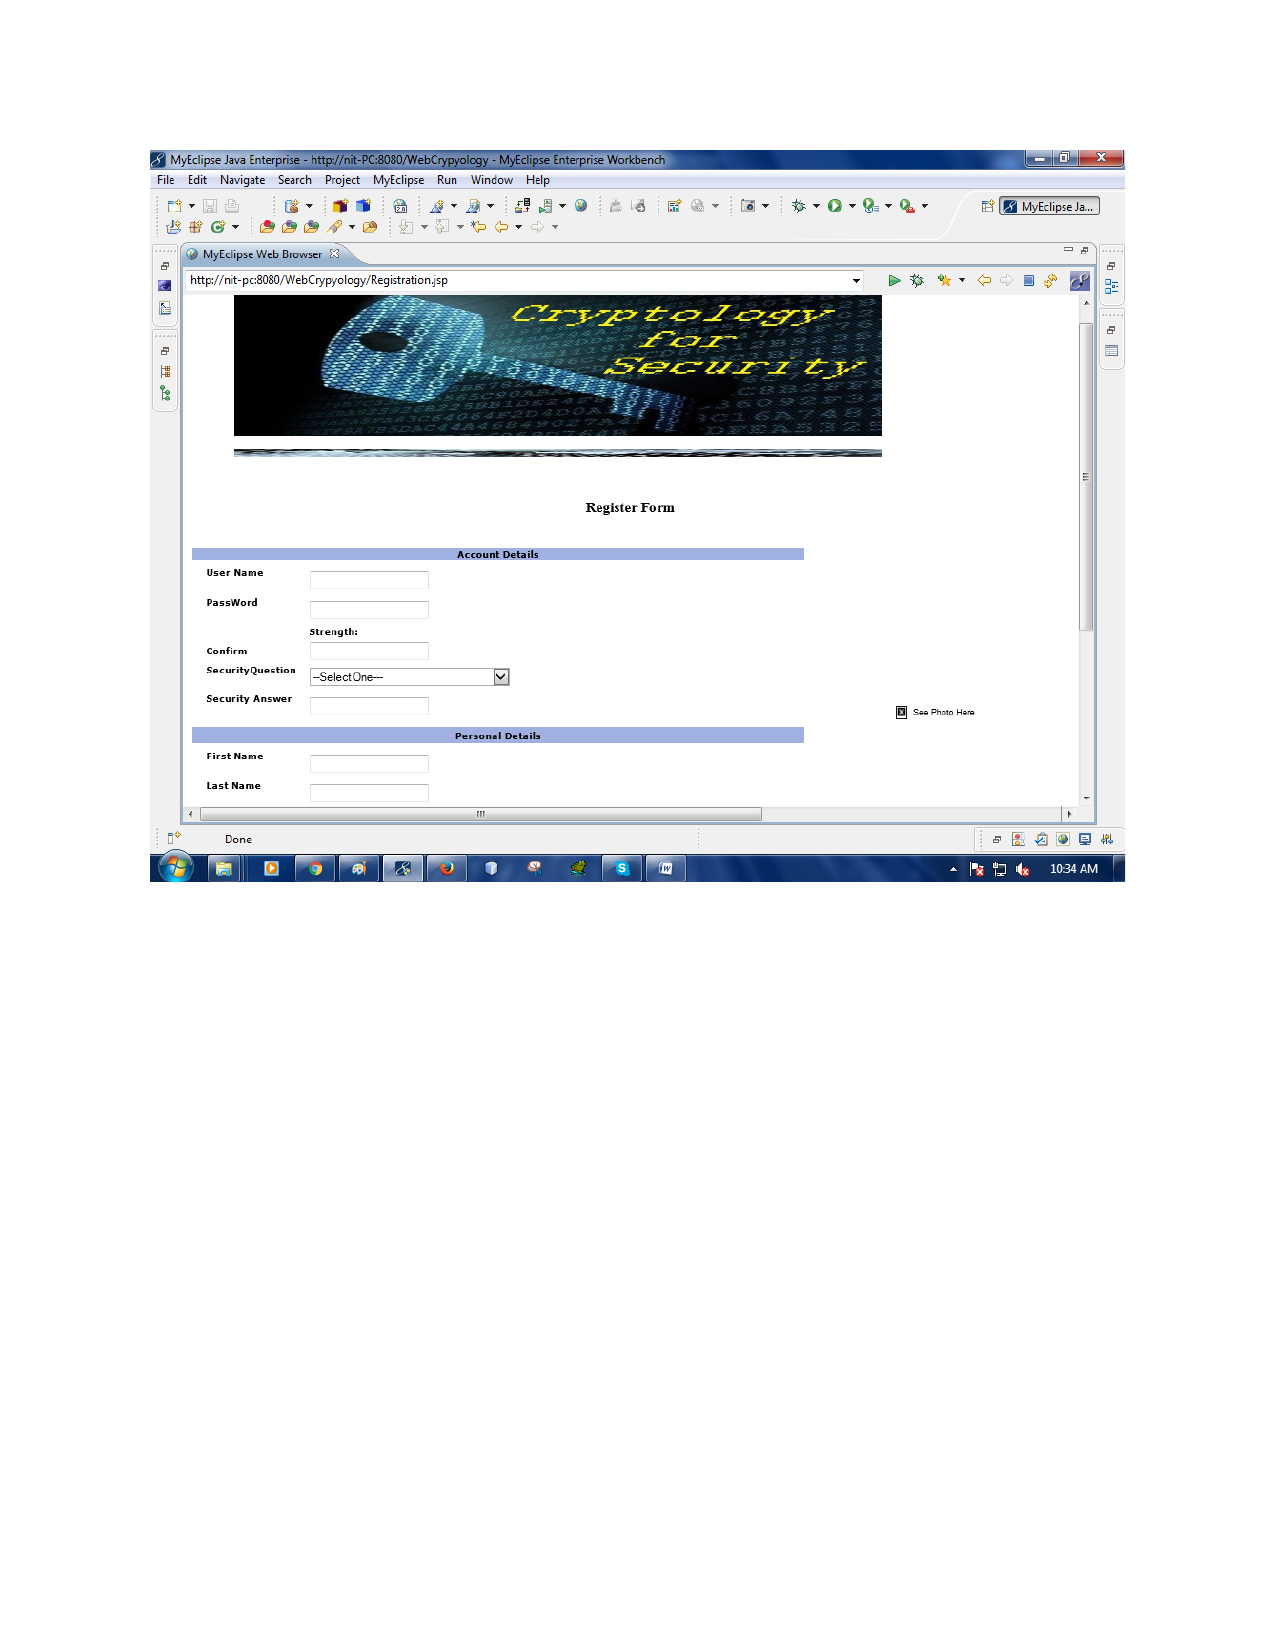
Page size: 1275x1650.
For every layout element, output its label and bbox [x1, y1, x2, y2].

picture [150, 150, 1125, 882]
